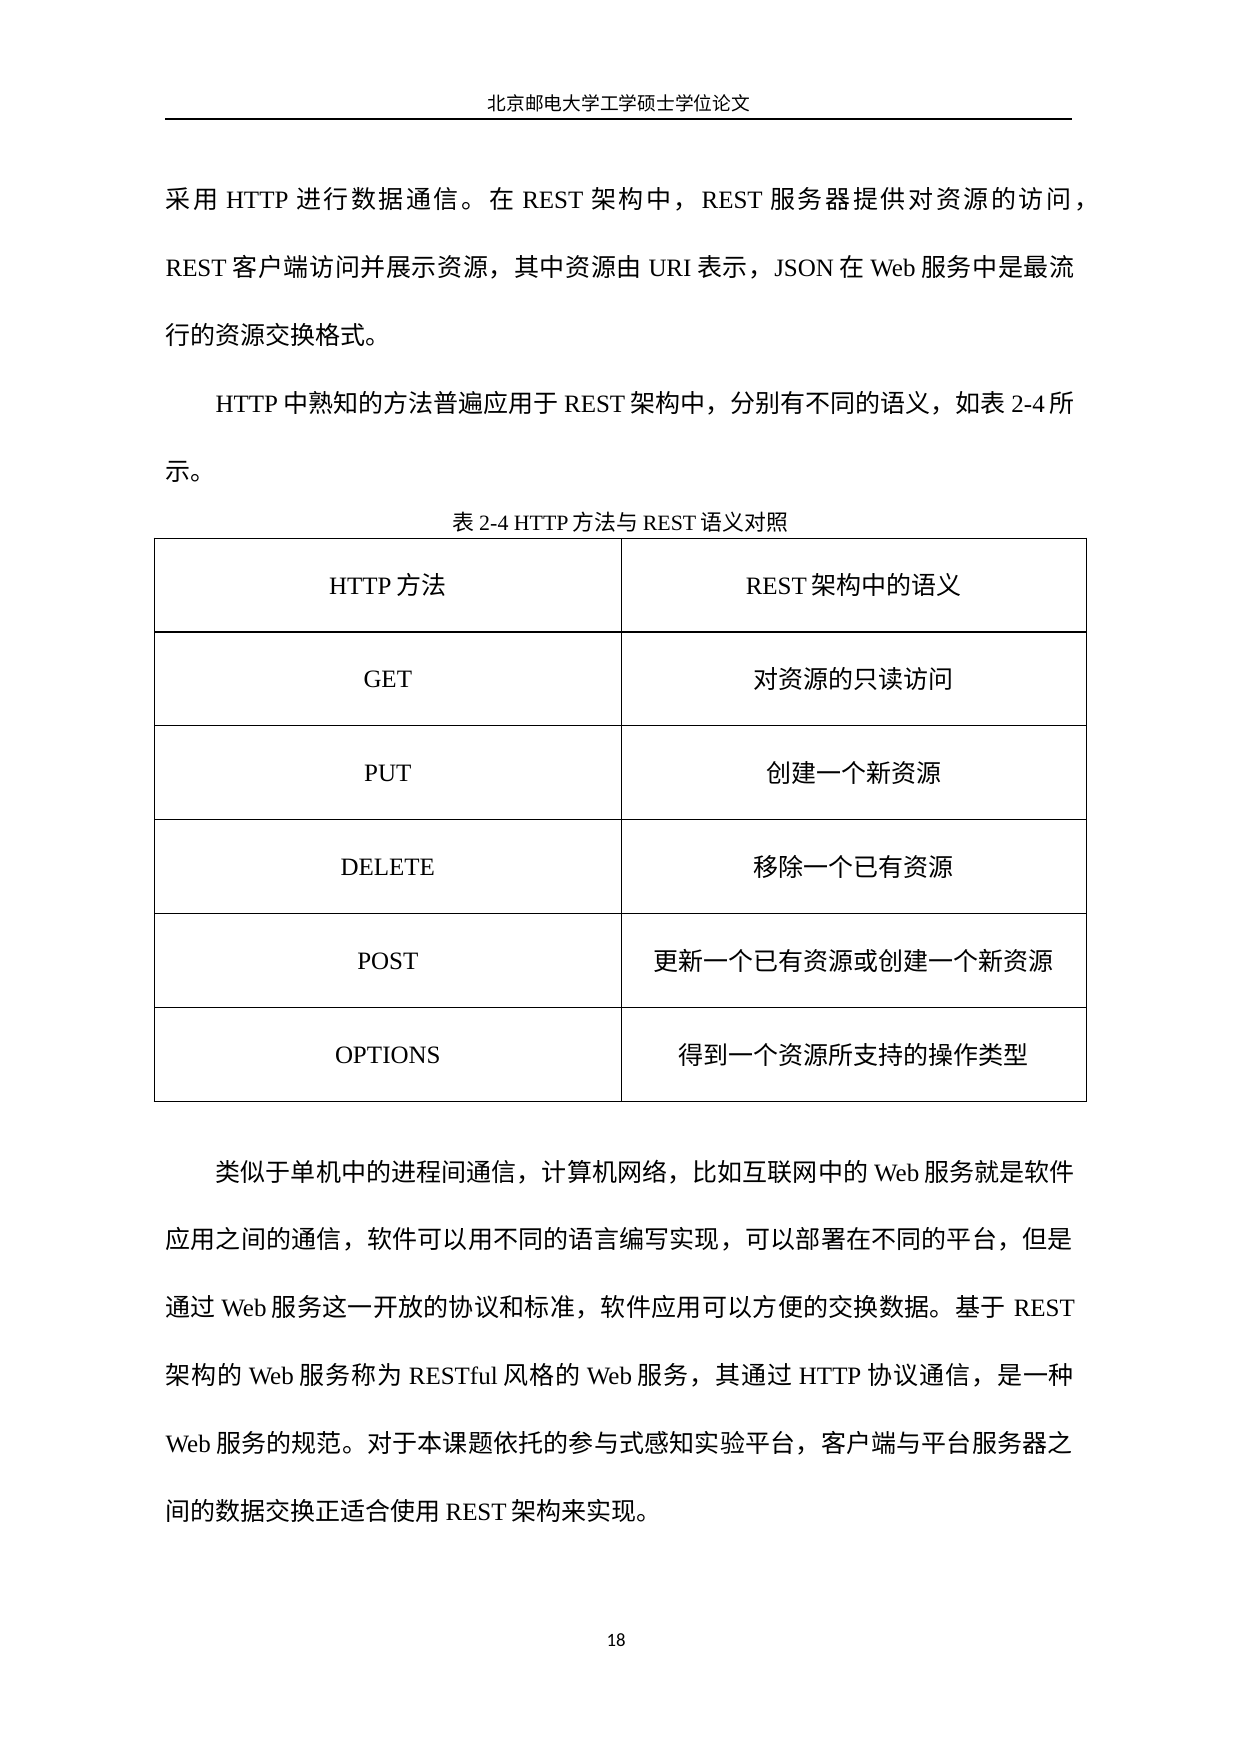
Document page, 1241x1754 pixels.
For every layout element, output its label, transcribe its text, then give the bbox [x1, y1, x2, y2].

text HTTP中熟知的方法普遍应用于REST架构中，分别有不同的语义，如表2-4所示。 [165, 368, 1075, 503]
text 表 2-4 HTTP方法与REST语义对照 [165, 503, 1075, 537]
table_cell POST [155, 914, 621, 1007]
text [165, 164, 1075, 368]
table_cell 更新一个已有资源或创建一个新资源 [622, 914, 1086, 1007]
table_cell 创建一个新资源 [622, 726, 1086, 819]
table_cell PUT [155, 726, 621, 819]
table_cell OPTIONS [155, 1008, 621, 1101]
table_header REST架构中的语义 [622, 539, 1086, 631]
table_header HTTP方法 [155, 539, 621, 631]
table_cell GET [155, 633, 621, 725]
table_cell 移除一个已有资源 [622, 820, 1086, 913]
table_cell DELETE [155, 820, 621, 913]
table_cell 得到一个资源所支持的操作类型 [622, 1008, 1086, 1101]
text 类似于单机中的进程间通信，计算机网络，比如互联网中的Web服务就是软件应用之间的通信，软件可以用不同的语言编写实现，可以部署在不同的平台，但是通过Web服务这一开放的协议和标准，软件应用可以方便的交换数据。基于REST架构的Web服务称为RESTful风格的Web服务，其通过HTTP协议通信，是一种Web服务的规范。对于本课题依托的参与式感知实验平台，客户端与平台服务器之间的数据交换正适合使用REST架构来实现。 [165, 1136, 1075, 1544]
table_cell 对资源的只读访问 [622, 633, 1086, 725]
